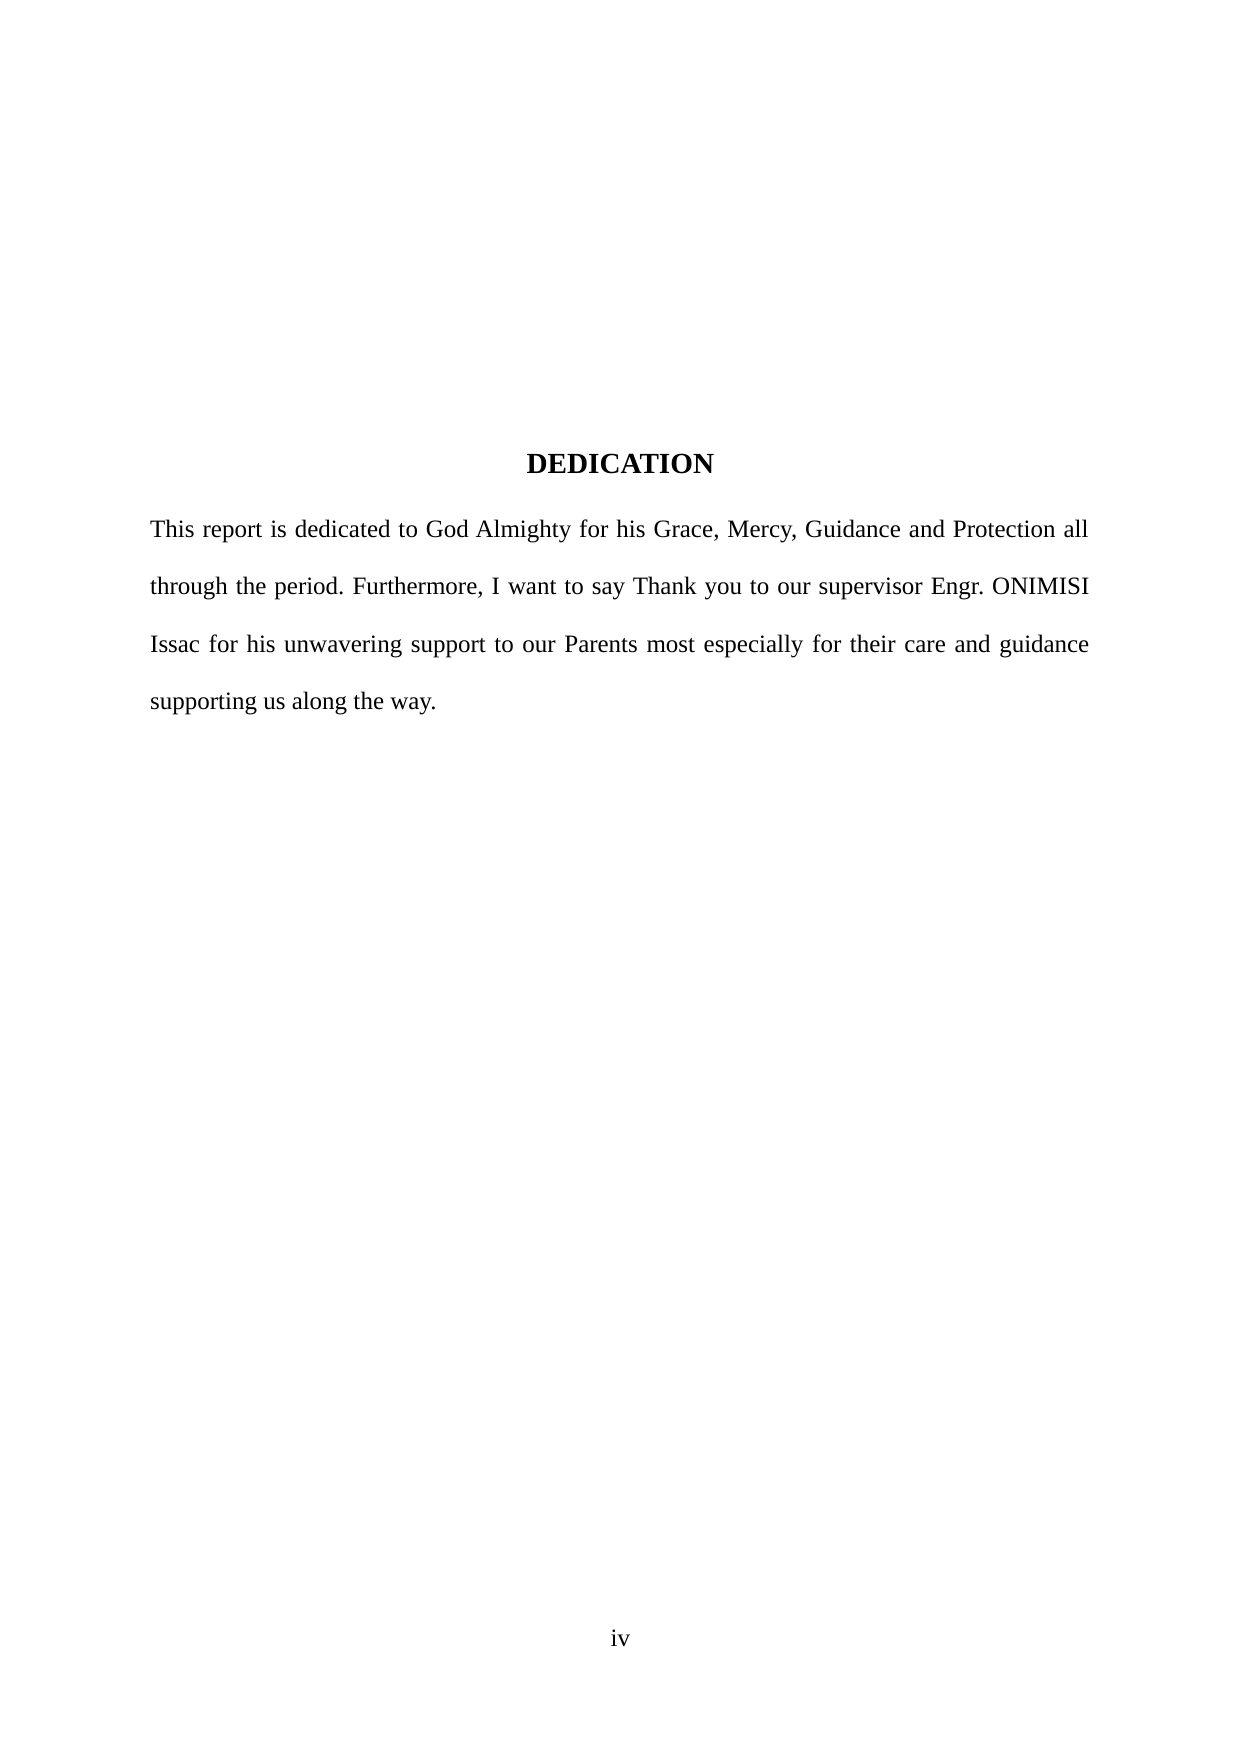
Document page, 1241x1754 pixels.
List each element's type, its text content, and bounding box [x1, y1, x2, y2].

subtitle DEDICATION [150, 447, 1090, 480]
text This report is dedicated to God Almighty for his Grace, Mercy, Guidance and Protection all through the period. Furthermore, I want to say Thank you to our supervisor Engr. ONIMISI Issac for his unwavering support to our Parents most especially for their care and guidance supporting us along the way. [150, 514, 1090, 715]
